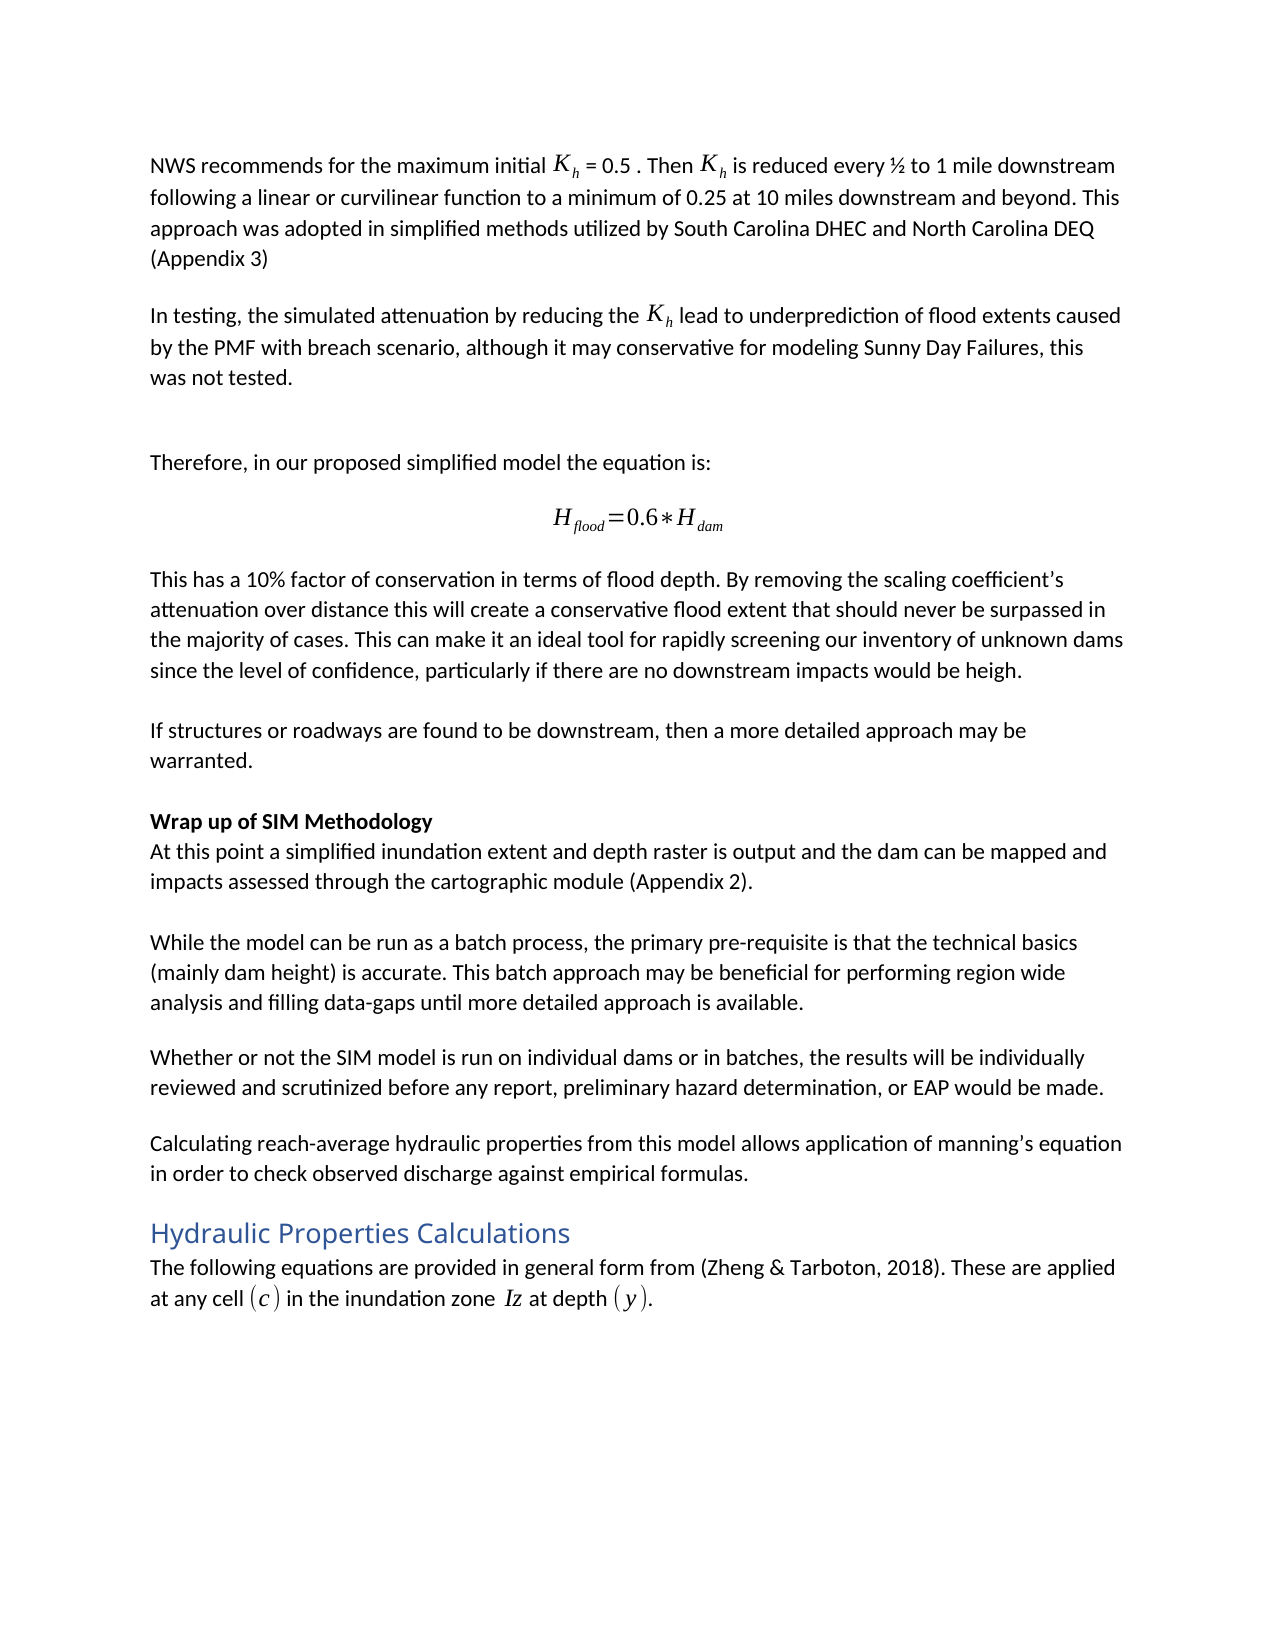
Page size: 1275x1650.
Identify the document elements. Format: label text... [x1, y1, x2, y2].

text This has a 10% factor of conservation in terms of flood depth. By removing the scaling coefficient’s attenuation over distance this will create a conservative flood extent that should never be surpassed in the majority of cases. This can make it an ideal tool for rapidly screening our inventory of unknown dams since the level of confidence, particularly if there are no downstream impacts would be heigh. If structures or roadways are found to be downstream, then a more detailed approach may be warranted. Wrap up of SIM Methodology At this point a simplified inundation extent and depth raster is output and the dam can be mapped and impacts assessed through the cartographic module (Appendix 2). While the model can be run as a batch process, the primary pre-requisite is that the technical basics (mainly dam height) is accurate. This batch approach may be beneficial for performing region wide analysis and filling data-gaps until more detailed approach is available. [150, 535, 1125, 1016]
text Whether or not the SIM model is run on individual dams or in batches, the results will be individually reviewed and scrutinized before any report, preliminary hazard determination, or EAP would be made. [150, 1043, 1125, 1101]
text Therefore, in our proposed simplified model the equation is: [150, 418, 1125, 476]
text Hydraulic Properties Calculations The following equations are provided in general form from (Zheng & Tarboton, 2018). These are applied at any cell in the inundation zone at depth . [150, 1214, 1125, 1313]
text In testing, the simulated attenuation by reducing the lead to underprediction of flood extents caused by the PMF with breach scenario, although it may conservative for modeling Sunny Day Failures, this was not tested. [150, 299, 1125, 391]
text NWS recommends for the maximum initial = 0.5 . Then is reduced every ½ to 1 mile downstream following a linear or curvilinear function to a minimum of 0.25 at 10 miles downstream and beyond. This approach was adopted in simplified methods utilized by South Carolina DHEC and North Carolina DEQ (Appendix 3) [150, 150, 1125, 272]
text Calculating reach-average hydraulic properties from this model allows application of manning’s equation in order to check observed discharge against empirical formulas. [150, 1129, 1125, 1187]
